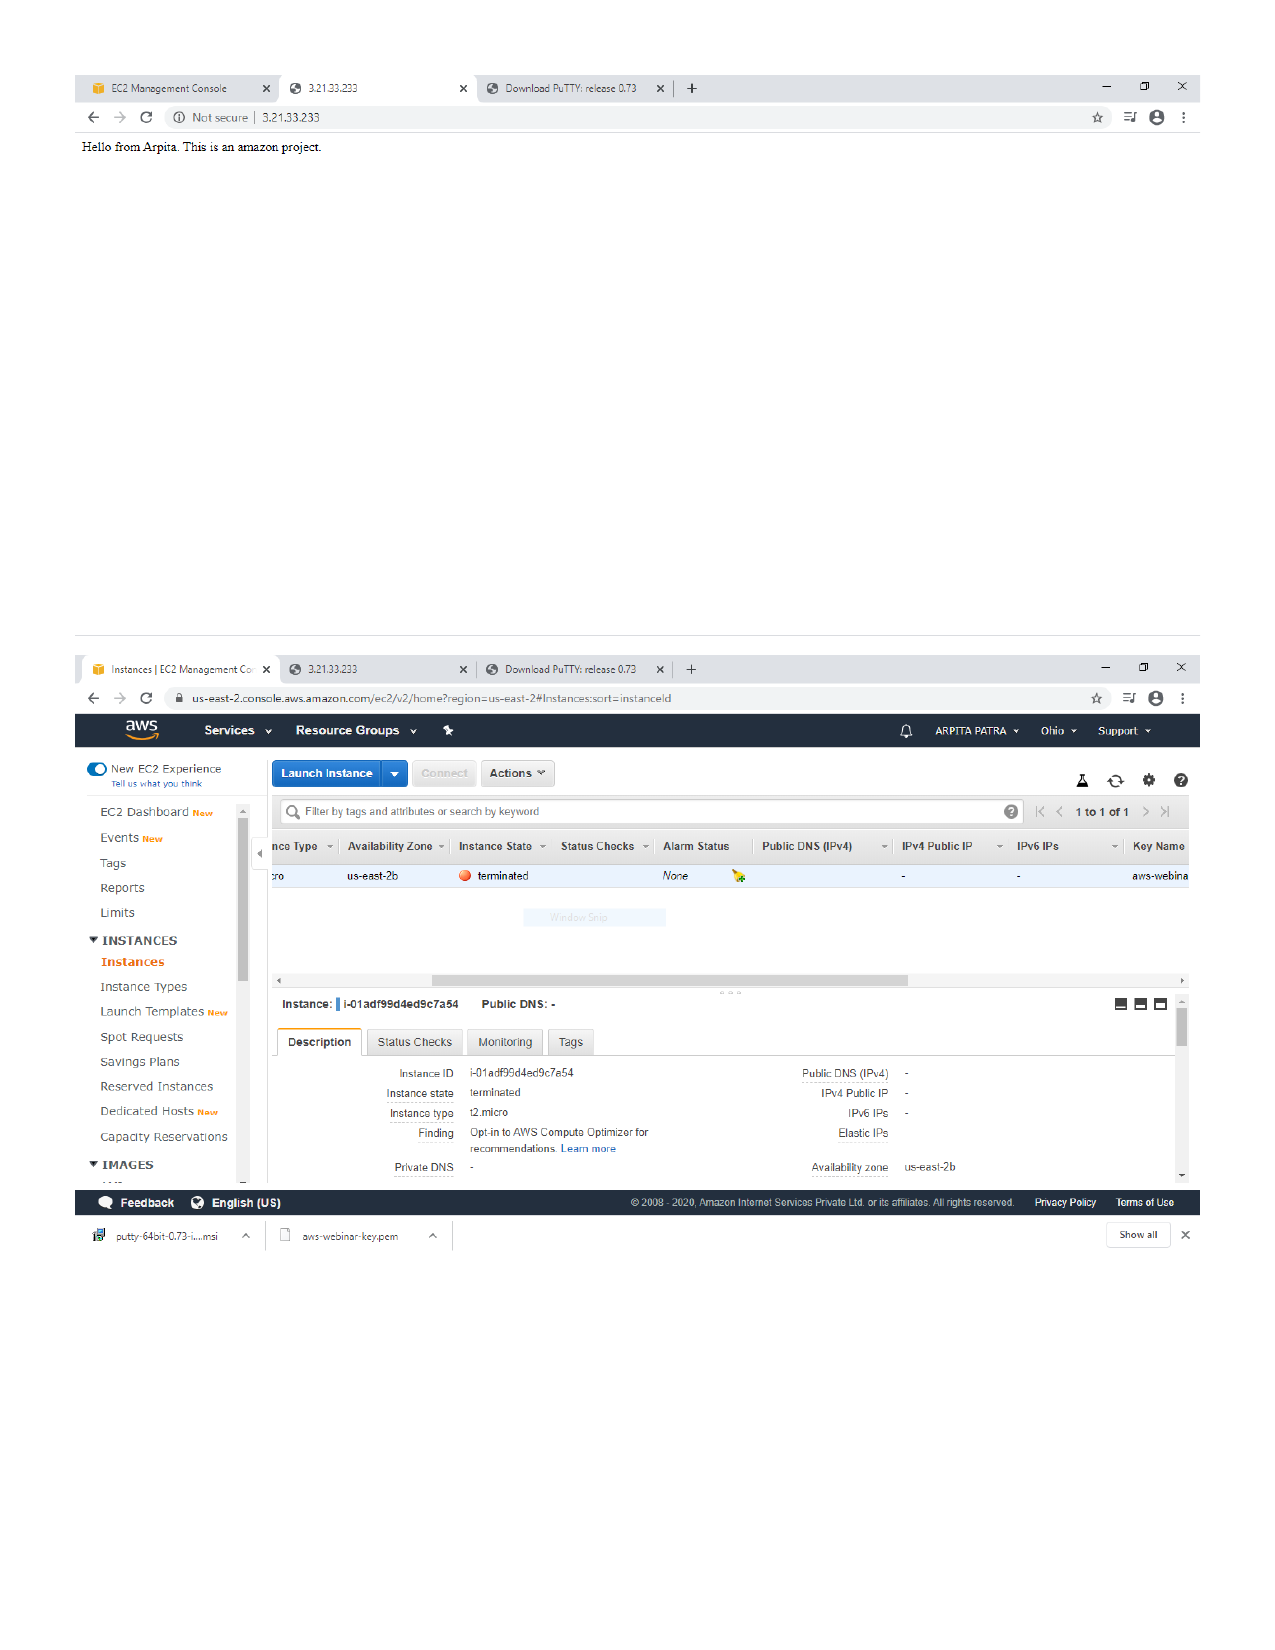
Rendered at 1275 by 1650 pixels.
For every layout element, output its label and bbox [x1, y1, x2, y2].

picture [75, 75, 1200, 637]
picture [75, 655, 1200, 1255]
